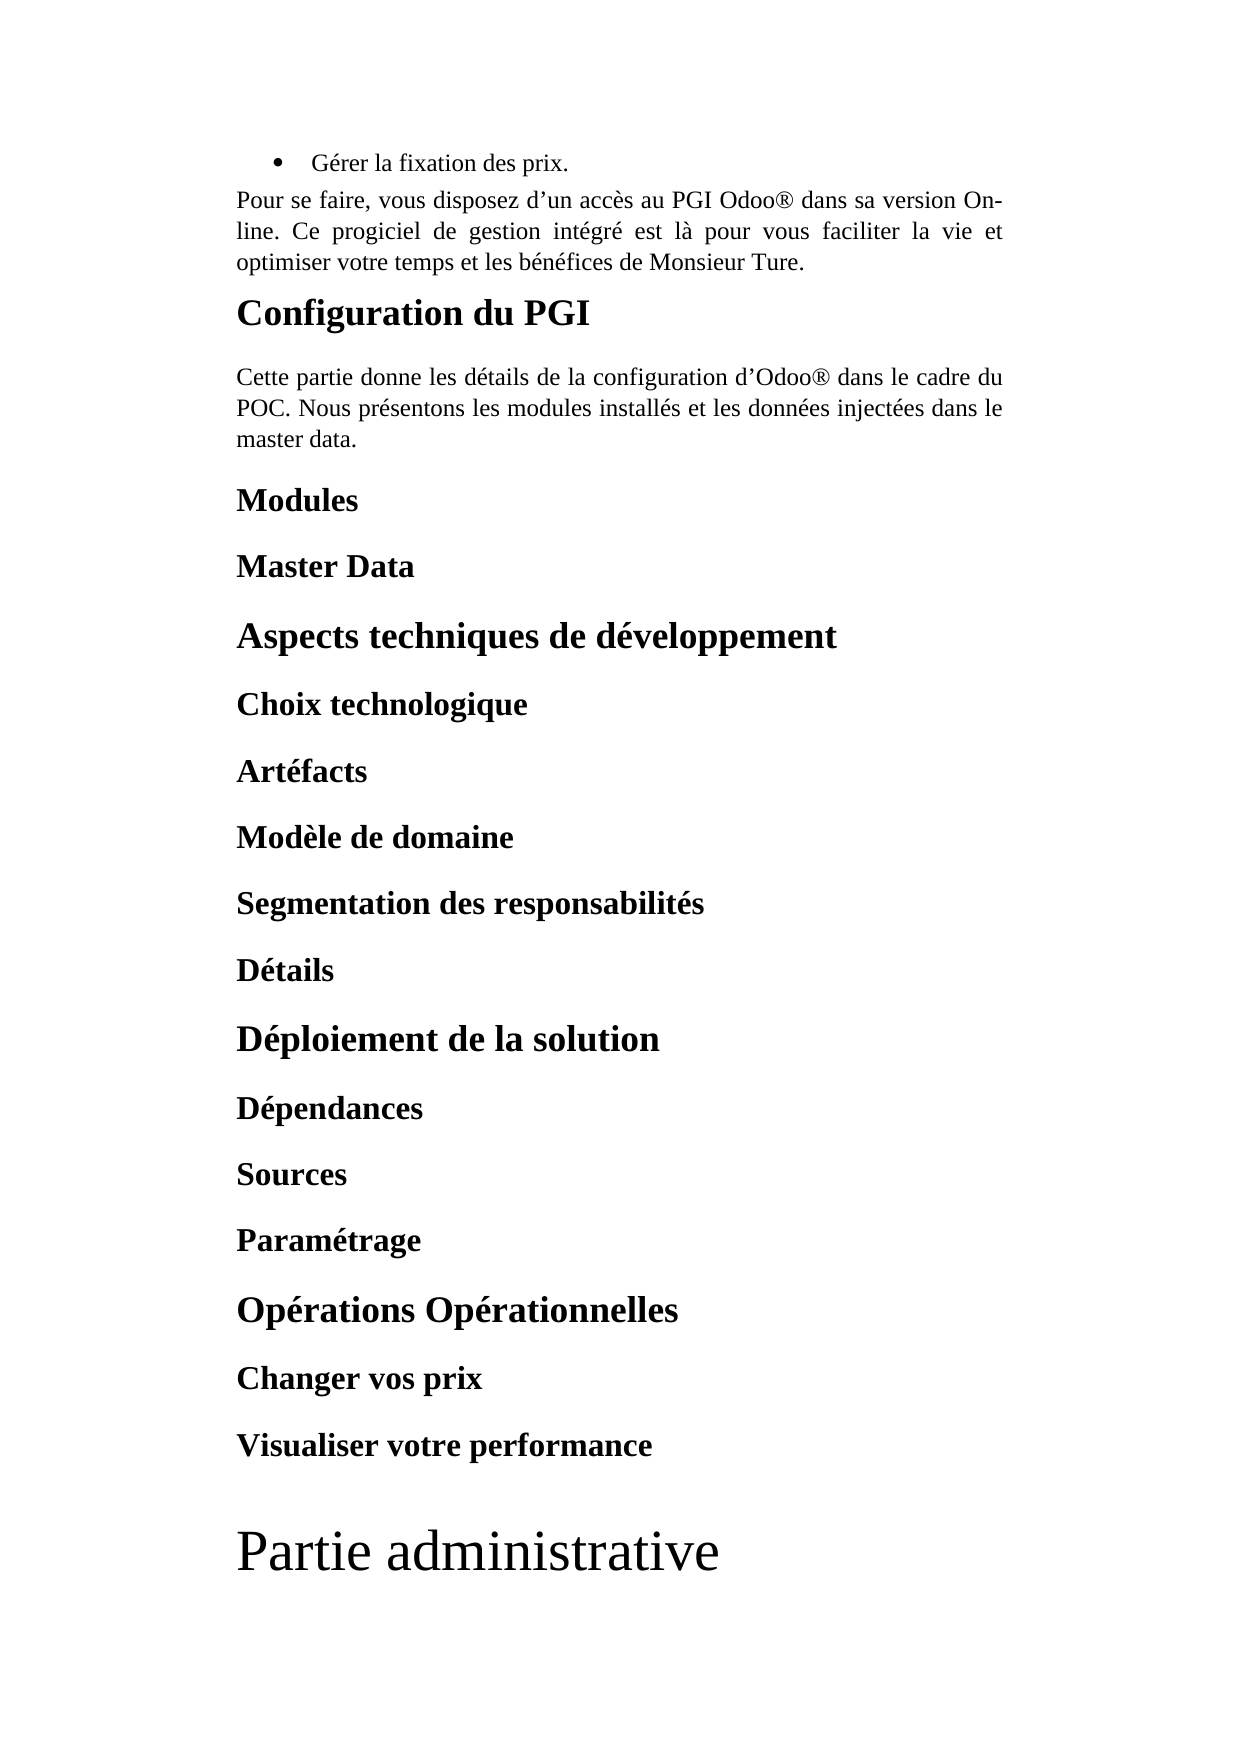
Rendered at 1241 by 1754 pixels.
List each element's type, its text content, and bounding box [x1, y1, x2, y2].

text Artéfacts [236, 751, 1004, 789]
text Déploiement de la solution [236, 1016, 1004, 1059]
text Sources [236, 1154, 1004, 1193]
text Cette partie donne les détails de la configuration d’Odoo® dans le cadre du POC. Nous présentons les modules installés et les données injectées dans le master data. [236, 362, 1004, 453]
text Master Data [236, 547, 1004, 585]
text Segmentation des responsabilités [236, 884, 1004, 922]
text Modules [236, 480, 1004, 519]
text Modèle de domaine [236, 817, 1004, 856]
text Paramétrage [236, 1221, 1004, 1259]
list Gérer la fixation des prix. [274, 148, 1004, 176]
text Pour se faire, vous disposez d’un accès au PGI Odoo® dans sa version On-line. Ce progiciel de gestion intégré est là pour vous faciliter la vie et optimiser votre temps et les bénéfices de Monsieur Ture. [236, 185, 1004, 276]
text Partie administrative [236, 1516, 1004, 1583]
text Visualiser votre performance [236, 1425, 1004, 1463]
text Dépendances [236, 1088, 1004, 1126]
text Changer vos prix [236, 1358, 1004, 1397]
text Choix technologique [236, 684, 1004, 723]
text Configuration du PGI [236, 291, 1004, 334]
text Détails [236, 950, 1004, 988]
text Opérations Opérationnelles [236, 1287, 1004, 1330]
text Aspects techniques de développement [236, 613, 1004, 656]
